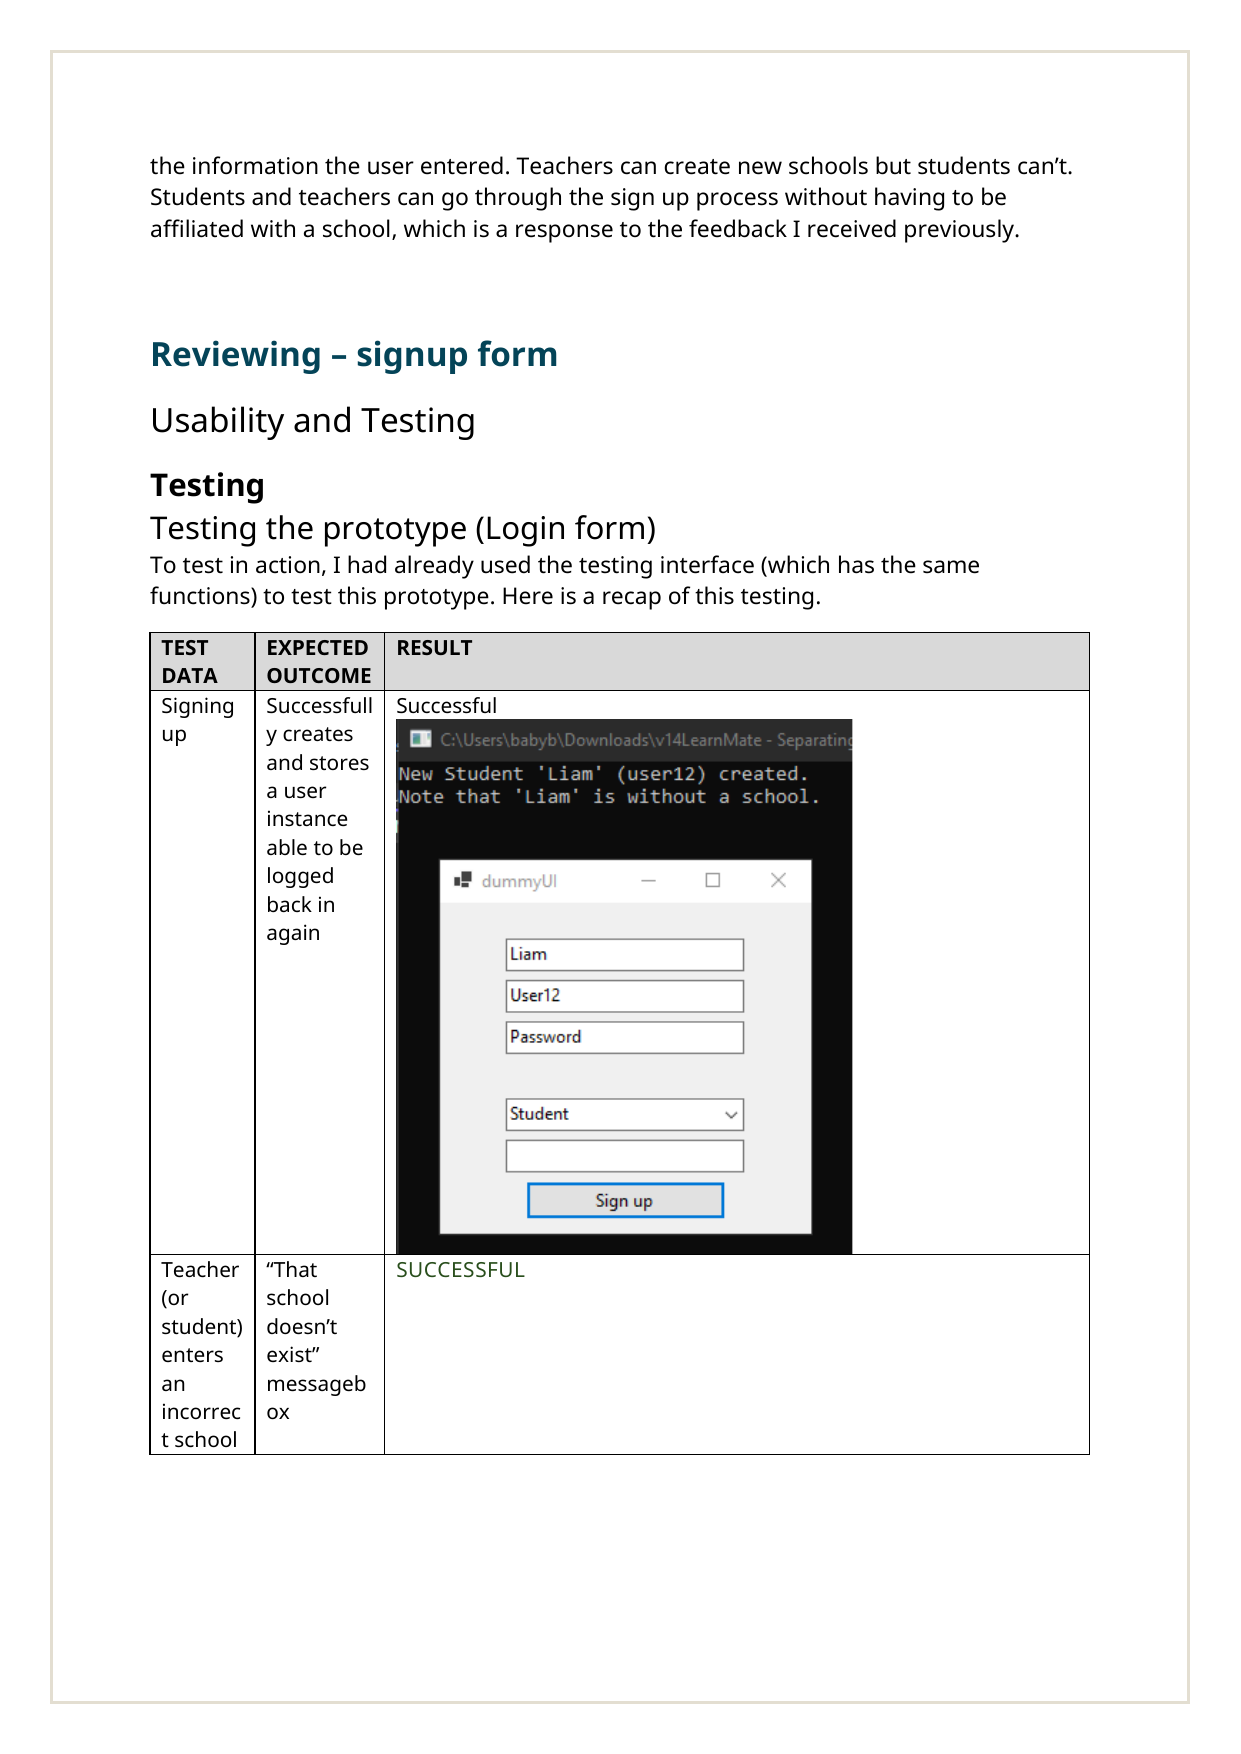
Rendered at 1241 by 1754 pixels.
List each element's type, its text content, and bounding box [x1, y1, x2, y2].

table_header TEST DATA [151, 633, 254, 690]
table_cell Signing up [151, 691, 254, 1254]
table_cell Successful [385, 691, 1089, 1254]
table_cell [151, 1255, 254, 1454]
table_cell Successful [385, 1255, 1089, 1454]
table_header EXPECTED OUTCOME [256, 633, 384, 690]
table_cell Successfully creates and stores a user instance able to be logged back in again [256, 691, 384, 1254]
text Usability and Testing [150, 397, 1090, 442]
text Reviewing – signup form [150, 331, 1090, 376]
table_header RESULT [385, 633, 1089, 690]
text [150, 150, 1090, 244]
picture [396, 719, 853, 1254]
text Testing Testing the prototype (Login form) To test in action, I had already used the testing interface (which has the same functions) to test this prototype. Here is a recap of this testing. [150, 463, 1090, 611]
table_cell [256, 1255, 384, 1454]
